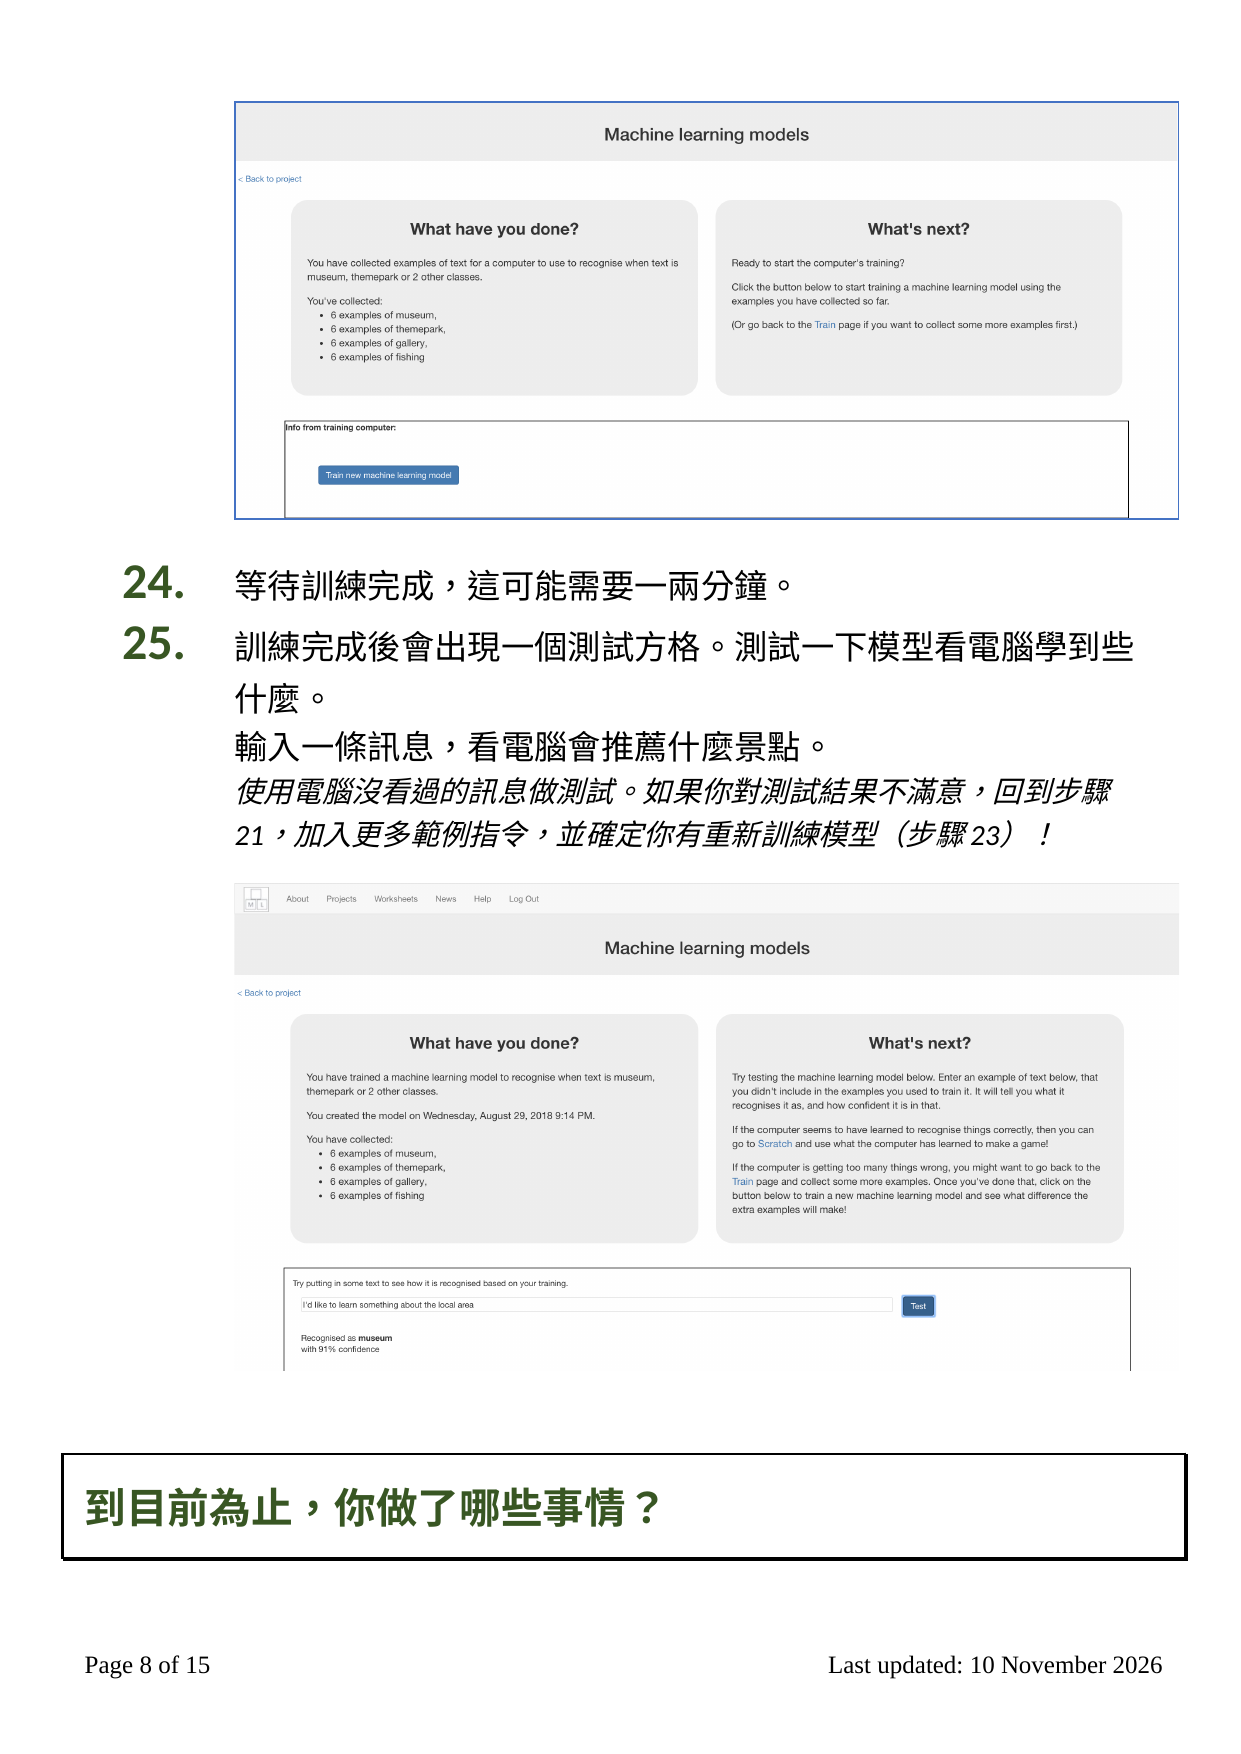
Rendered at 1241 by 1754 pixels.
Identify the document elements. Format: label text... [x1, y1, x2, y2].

text 輸入一條訊息，看電腦會推薦什麼景點。 [234, 721, 1163, 769]
list 等待訓練完成，這可能需要一兩分鐘。 [122, 550, 1163, 611]
list 使用電腦沒看過的訊息做測試。如果你對測試結果不滿意，回到步驟 [234, 769, 1163, 811]
list 訓練完成後會出現一個測試方格。測試一下模型看電腦學到些 [122, 611, 1163, 672]
list 什麼。 [159, 672, 1163, 721]
picture [236, 103, 1178, 518]
picture [234, 883, 1180, 1371]
text 到目前為止，你做了哪些事情？ [64, 1455, 1184, 1557]
list 21，加入更多範例指令，並確定你有重新訓練模型（步驟23）！ [234, 811, 1163, 853]
